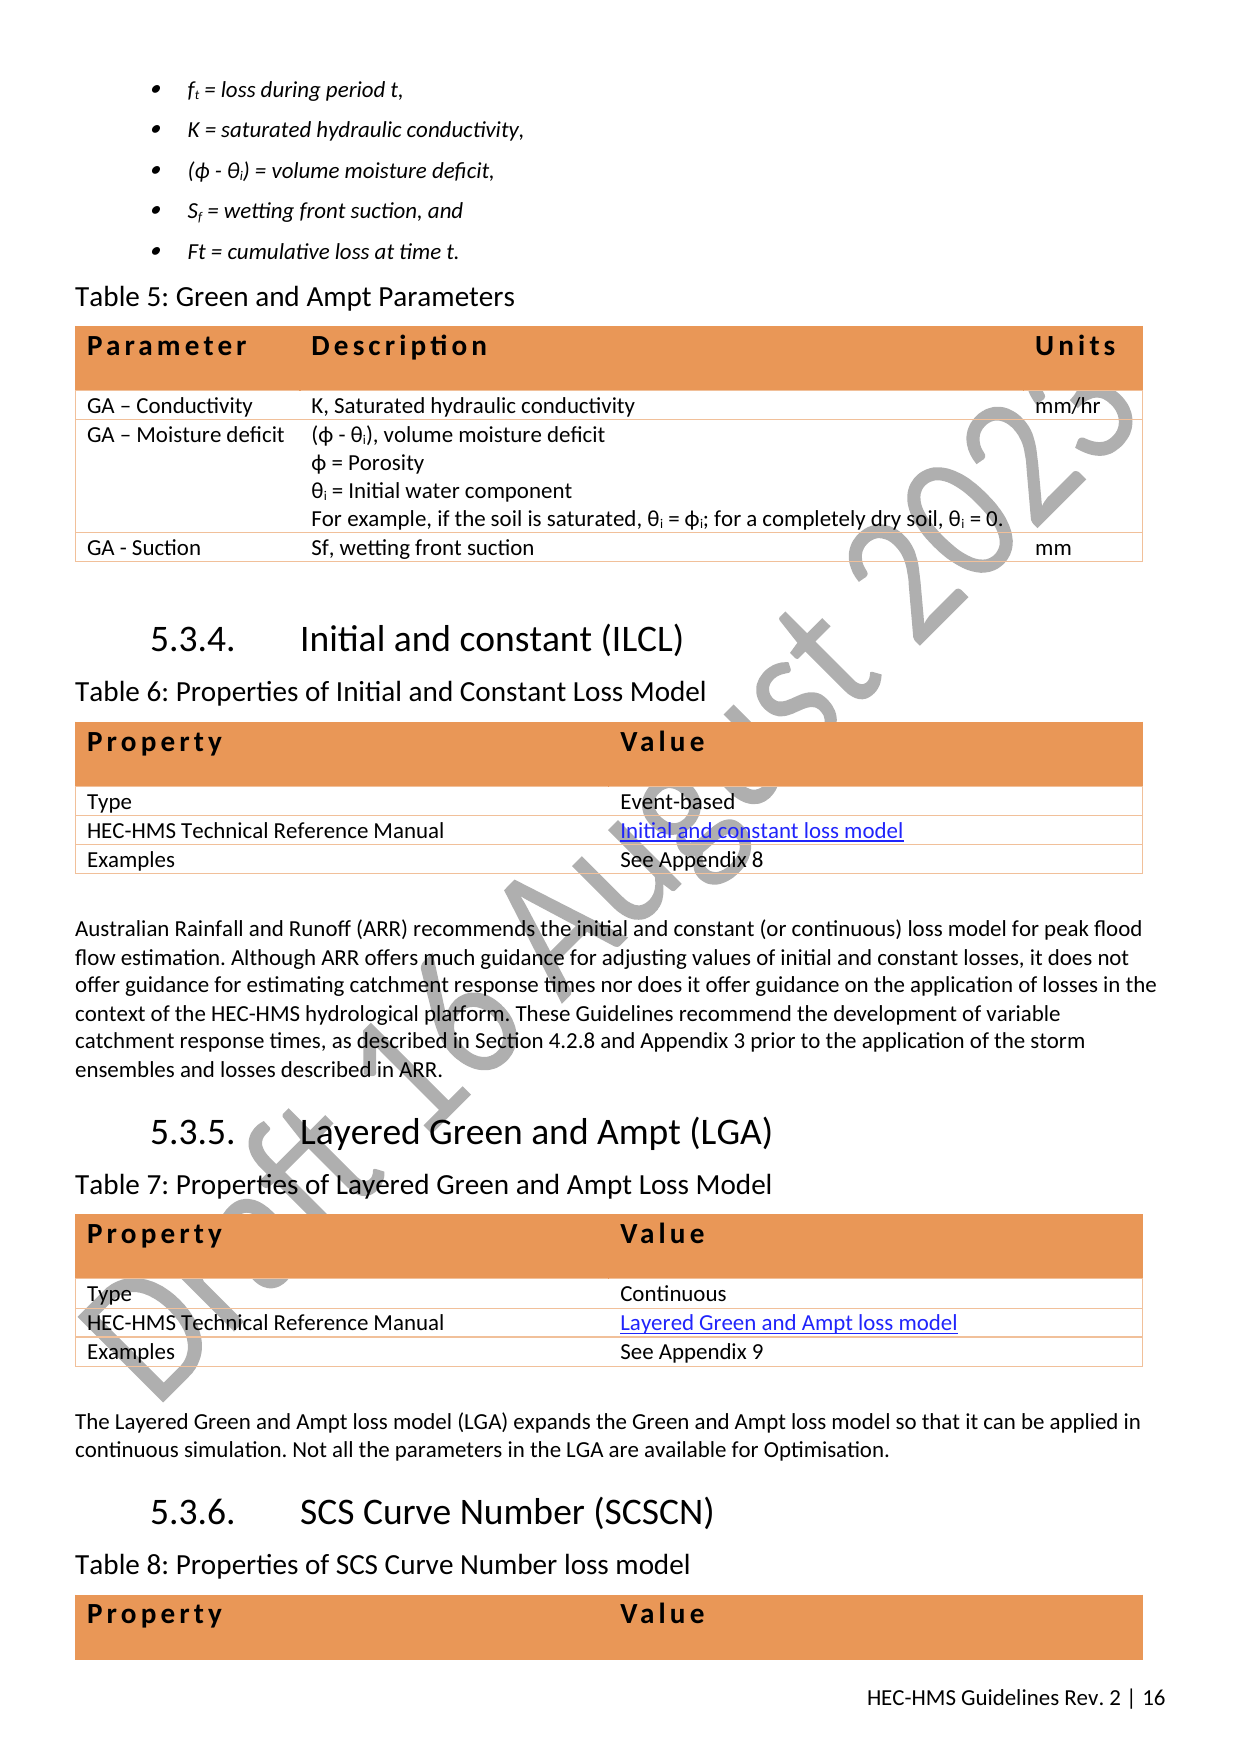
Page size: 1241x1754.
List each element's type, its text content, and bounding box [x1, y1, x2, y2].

table_header Property [76, 1596, 608, 1659]
text Table 8: Properties of SCS Curve Number loss model [75, 1546, 1165, 1582]
table_cell HEC-HMS Technical Reference Manual [76, 1309, 609, 1336]
table_cell mm/hr [1024, 391, 1142, 419]
table_cell Continuous [609, 1279, 1142, 1307]
table_header Value [609, 723, 1142, 786]
text Australian Rainfall and Runoff (ARR) recommends the initial and constant (or continuous) loss model for peak flood flow estimation. Although ARR offers much guidance for adjusting values of initial and constant losses, it does not offer guidance for estimating catchment response times nor does it offer guidance on the application of losses in the context of the HEC-HMS hydrological platform. These Guidelines recommend the development of variable catchment response times, as described in Section 4.2.8 and Appendix 3 prior to the application of the storm ensembles and losses described in ARR. [75, 914, 1165, 1083]
table_cell Sf, wetting front suction [300, 533, 1024, 561]
subtitle Layered Green and Ampt (LGA) [150, 1108, 1165, 1153]
text Sf = wetting front suction, and [150, 197, 1165, 224]
text The Layered Green and Ampt loss model (LGA) expands the Green and Ampt loss model so that it can be applied in continuous simulation. Not all the parameters in the LGA are available for Optimisation. [75, 1407, 1165, 1463]
table_cell Examples [76, 1338, 609, 1366]
table_cell [1024, 420, 1142, 532]
table_cell mm [1024, 533, 1142, 561]
table_header Value [609, 1596, 1142, 1659]
table_cell See Appendix 8 [609, 845, 1142, 873]
table_cell GA – Conductivity [76, 391, 300, 419]
text Ft = cumulative loss at time t. [150, 237, 1165, 265]
table_header Property [76, 723, 608, 786]
table_header Parameter [76, 327, 299, 390]
text (ϕ - θi) = volume moisture deficit, [150, 156, 1165, 184]
table_cell Examples [76, 845, 609, 873]
table_cell Layered Green and Ampt loss model [609, 1309, 1142, 1336]
table_cell See Appendix 9 [609, 1338, 1142, 1366]
table_cell K, Saturated hydraulic conductivity [300, 391, 1024, 419]
table_header Property [76, 1215, 608, 1278]
table_cell GA - Suction [76, 533, 300, 561]
table_header Description [301, 327, 1023, 390]
text ft = loss during period t, [150, 75, 1165, 103]
subtitle Initial and constant (ILCL) [150, 615, 1165, 661]
text K = saturated hydraulic conductivity, [150, 116, 1165, 143]
table_cell Type [76, 787, 609, 815]
table_cell Initial and constant loss model [609, 816, 1142, 844]
table_cell Type [76, 1279, 609, 1307]
subtitle SCS Curve Number (SCSCN) [150, 1488, 1165, 1534]
table_header Value [609, 1215, 1142, 1278]
table_cell Event-based [609, 787, 1142, 815]
table_header Units [1024, 327, 1142, 390]
text Table 5: Green and Ampt Parameters [75, 278, 1165, 313]
text Table 7: Properties of Layered Green and Ampt Loss Model [75, 1166, 1165, 1202]
table_cell (ϕ - θi), volume moisture deficit ϕ = Porosity θi = Initial water component For example, if the soil is saturated, θi = ϕi; for a completely dry soil, θi = 0. [300, 420, 1024, 532]
table_cell GA – Moisture deficit [76, 420, 300, 532]
table_cell HEC-HMS Technical Reference Manual [76, 816, 609, 844]
text Table 6: Properties of Initial and Constant Loss Model [75, 673, 1165, 709]
